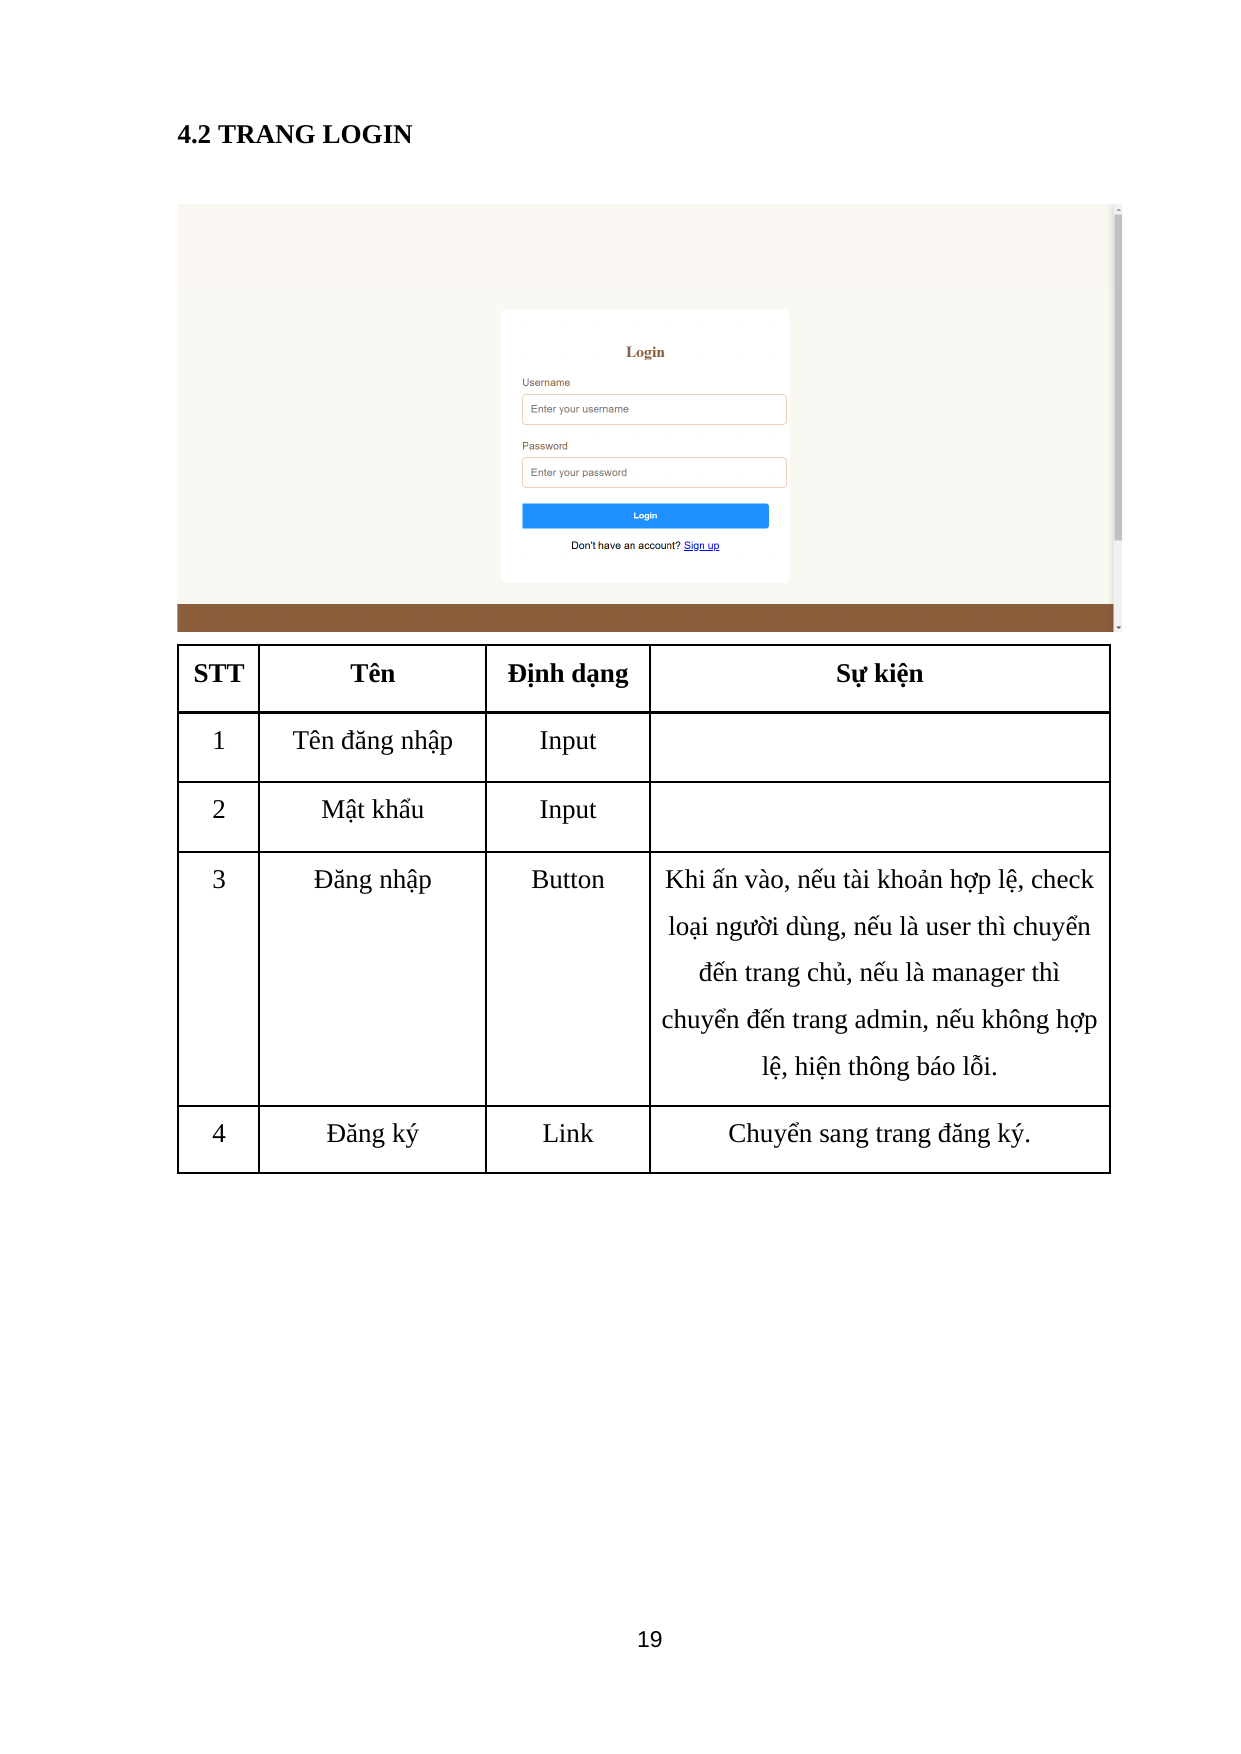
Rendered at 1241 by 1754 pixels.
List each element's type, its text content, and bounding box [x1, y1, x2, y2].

table_cell Link [487, 1107, 649, 1172]
table_cell 4 [179, 1107, 258, 1172]
table_header Tên [260, 646, 485, 711]
table_cell Input [487, 783, 649, 851]
subtitle 4.2 TRANG LOGIN [177, 118, 1122, 149]
picture [177, 204, 1123, 632]
table_cell 1 [179, 714, 258, 781]
table_cell Khi ấn vào, nếu tài khoản hợp lệ, check loại người dùng, nếu là user thì chuyển đến trang chủ, nếu là manager thì chuyển đến trang admin, nếu không hợp lệ, hiện thông báo lỗi. [651, 853, 1109, 1104]
table_cell Đăng nhập [260, 853, 485, 1104]
table_header Sự kiện [651, 646, 1109, 711]
table_cell Tên đăng nhập [260, 714, 485, 781]
table_cell Mật khẩu [260, 783, 485, 851]
table_cell 3 [179, 853, 258, 1104]
table_cell [651, 783, 1109, 851]
table_cell Input [487, 714, 649, 781]
table_cell 2 [179, 783, 258, 851]
table_header Định dạng [487, 646, 649, 711]
table_cell Button [487, 853, 649, 1104]
table_cell Đăng ký [260, 1107, 485, 1172]
table_cell Chuyển sang trang đăng ký. [651, 1107, 1109, 1172]
table_header STT [179, 646, 258, 711]
table_cell [651, 714, 1109, 781]
